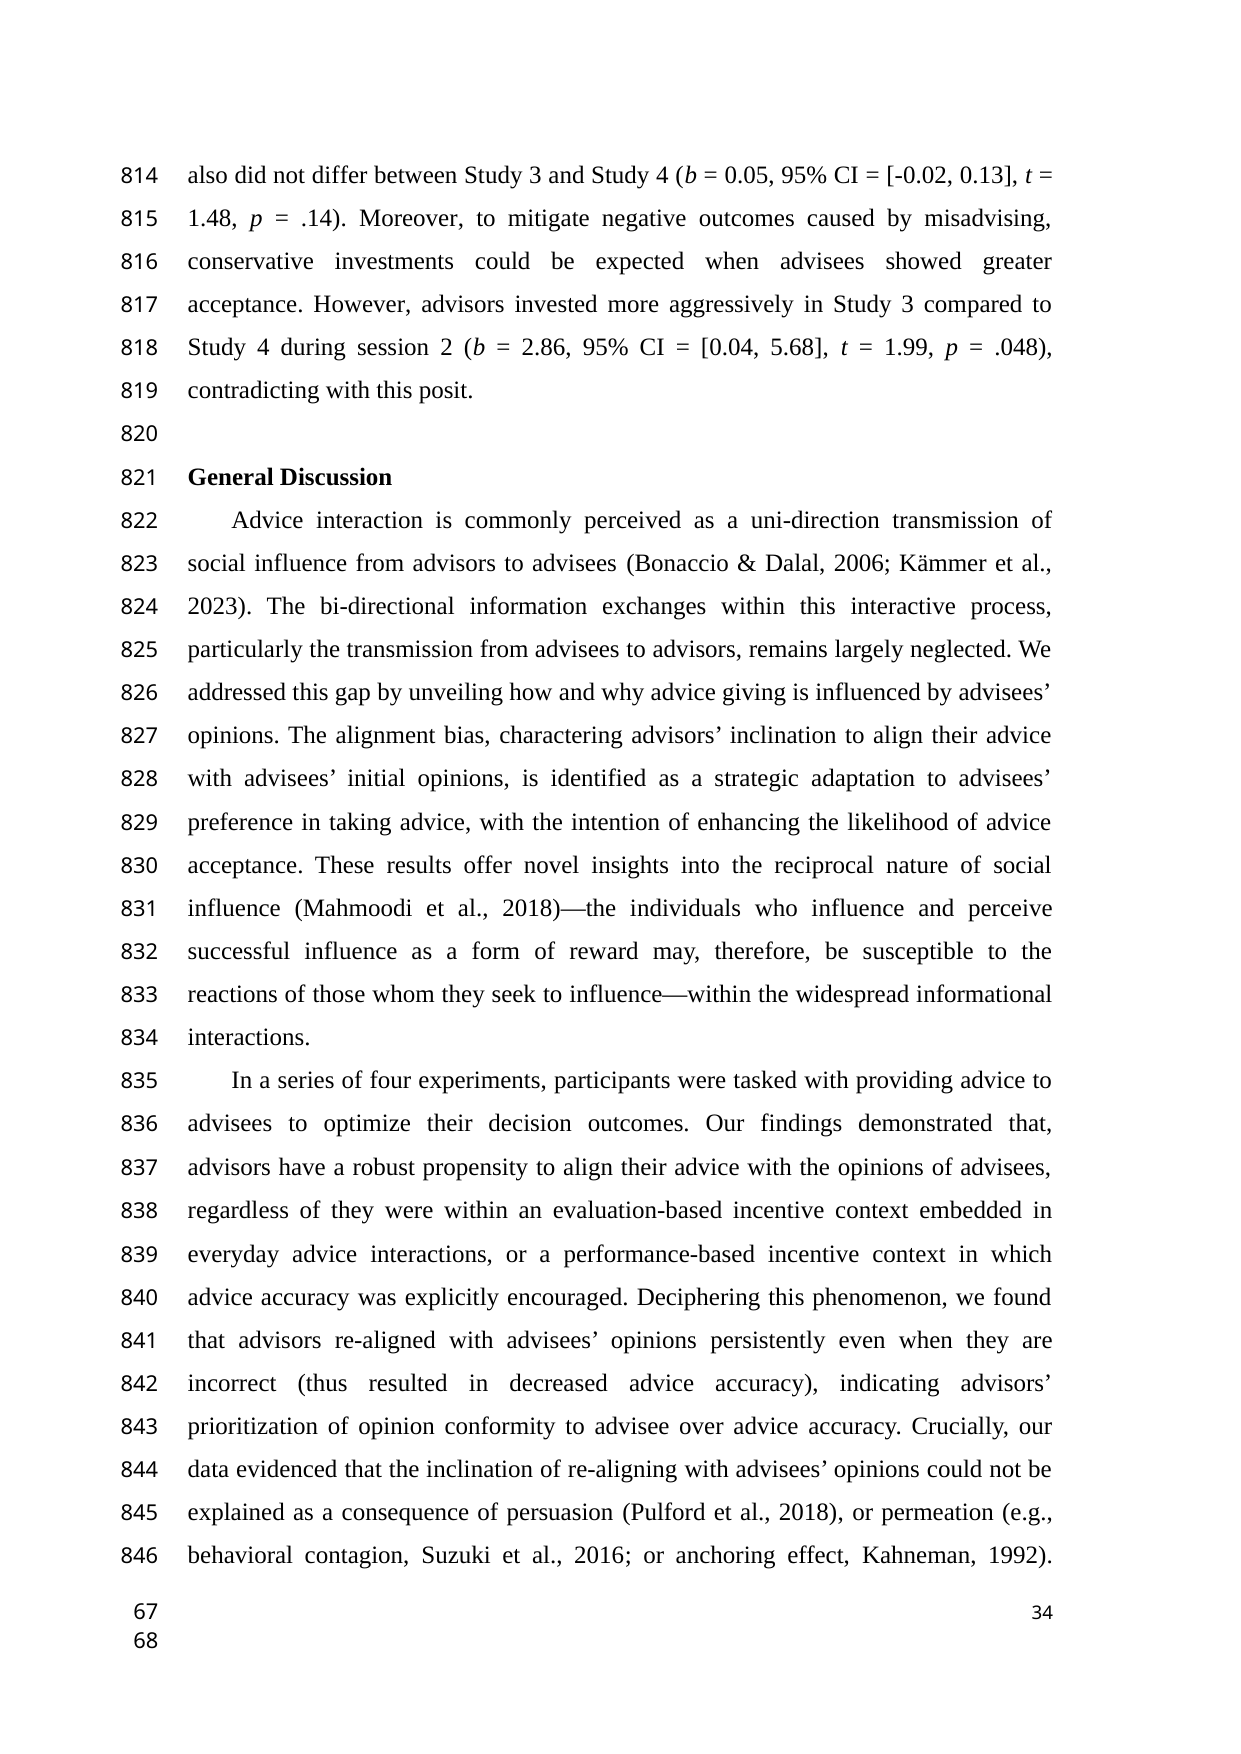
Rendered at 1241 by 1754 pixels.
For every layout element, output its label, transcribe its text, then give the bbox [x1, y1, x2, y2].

text Advice interaction is commonly perceived as a uni-direction transmission of social influence from advisors to advisees (Bonaccio & Dalal, 2006; Kämmer et al., 2023). The bi-directional information exchanges within this interactive process, particularly the transmission from advisees to advisors, remains largely neglected. We addressed this gap by unveiling how and why advice giving is influenced by advisees’ opinions. The alignment bias, charactering advisors’ inclination to align their advice with advisees’ initial opinions, is identified as a strategic adaptation to advisees’ preference in taking advice, with the intention of enhancing the likelihood of advice acceptance. These results offer novel insights into the reciprocal nature of social influence (Mahmoodi et al., 2018)—the individuals who influence and perceive successful influence as a form of reward may, therefore, be susceptible to the reactions of those whom they seek to influence—within the widespread informational interactions. [187, 505, 1053, 1051]
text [187, 1065, 1053, 1569]
text General Discussion [187, 462, 1053, 490]
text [187, 160, 1053, 404]
